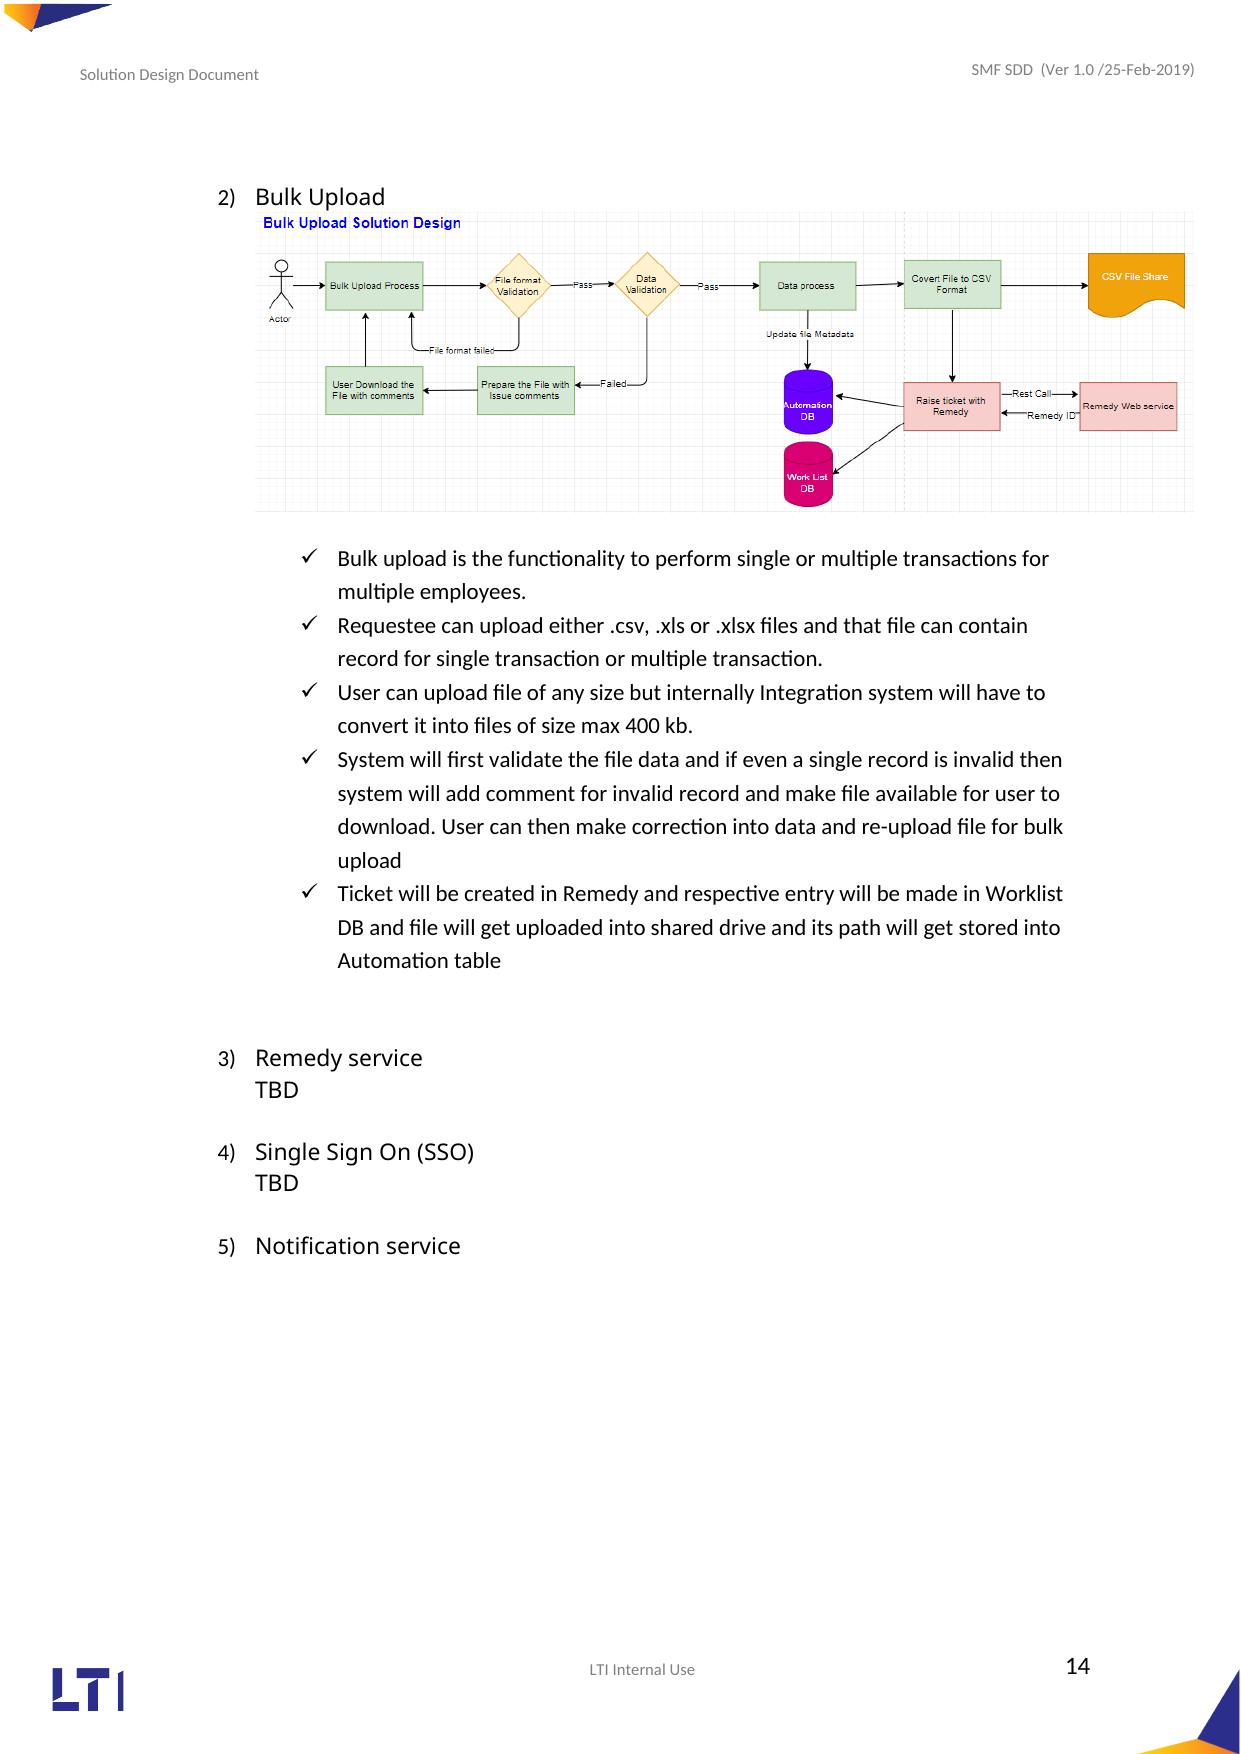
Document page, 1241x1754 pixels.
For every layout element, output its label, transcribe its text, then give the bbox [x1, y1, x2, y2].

list Ticket will be created in Remedy and respective entry will be made in Worklist DB and file will get uploaded into shared drive and its path will get stored into Automation table [300, 879, 1090, 974]
list Single Sign On (SSO) [217, 1136, 1090, 1167]
list System will first validate the file data and if even a single record is invalid then system will add comment for invalid record and make file available for user to download. User can then make correction into data and re-upload file for bulk upload [300, 745, 1090, 874]
picture [254, 211, 1195, 513]
list Bulk Upload [217, 181, 1090, 212]
picture [1134, 1670, 1241, 1754]
list Remedy service [217, 1042, 1090, 1074]
list TBD [255, 1167, 1090, 1199]
picture [52, 1668, 124, 1711]
list User can upload file of any size but internally Integration system will have to convert it into files of size max 400 kb. [300, 678, 1090, 739]
list Notification service [217, 1230, 1090, 1261]
picture [4, 0, 113, 100]
list TBD [255, 1074, 1090, 1105]
list Requestee can upload either .csv, .xls or .xlsx files and that file can contain record for single transaction or multiple transaction. [300, 611, 1090, 672]
list Bulk upload is the functionality to perform single or multiple transactions for multiple employees. [300, 544, 1090, 605]
